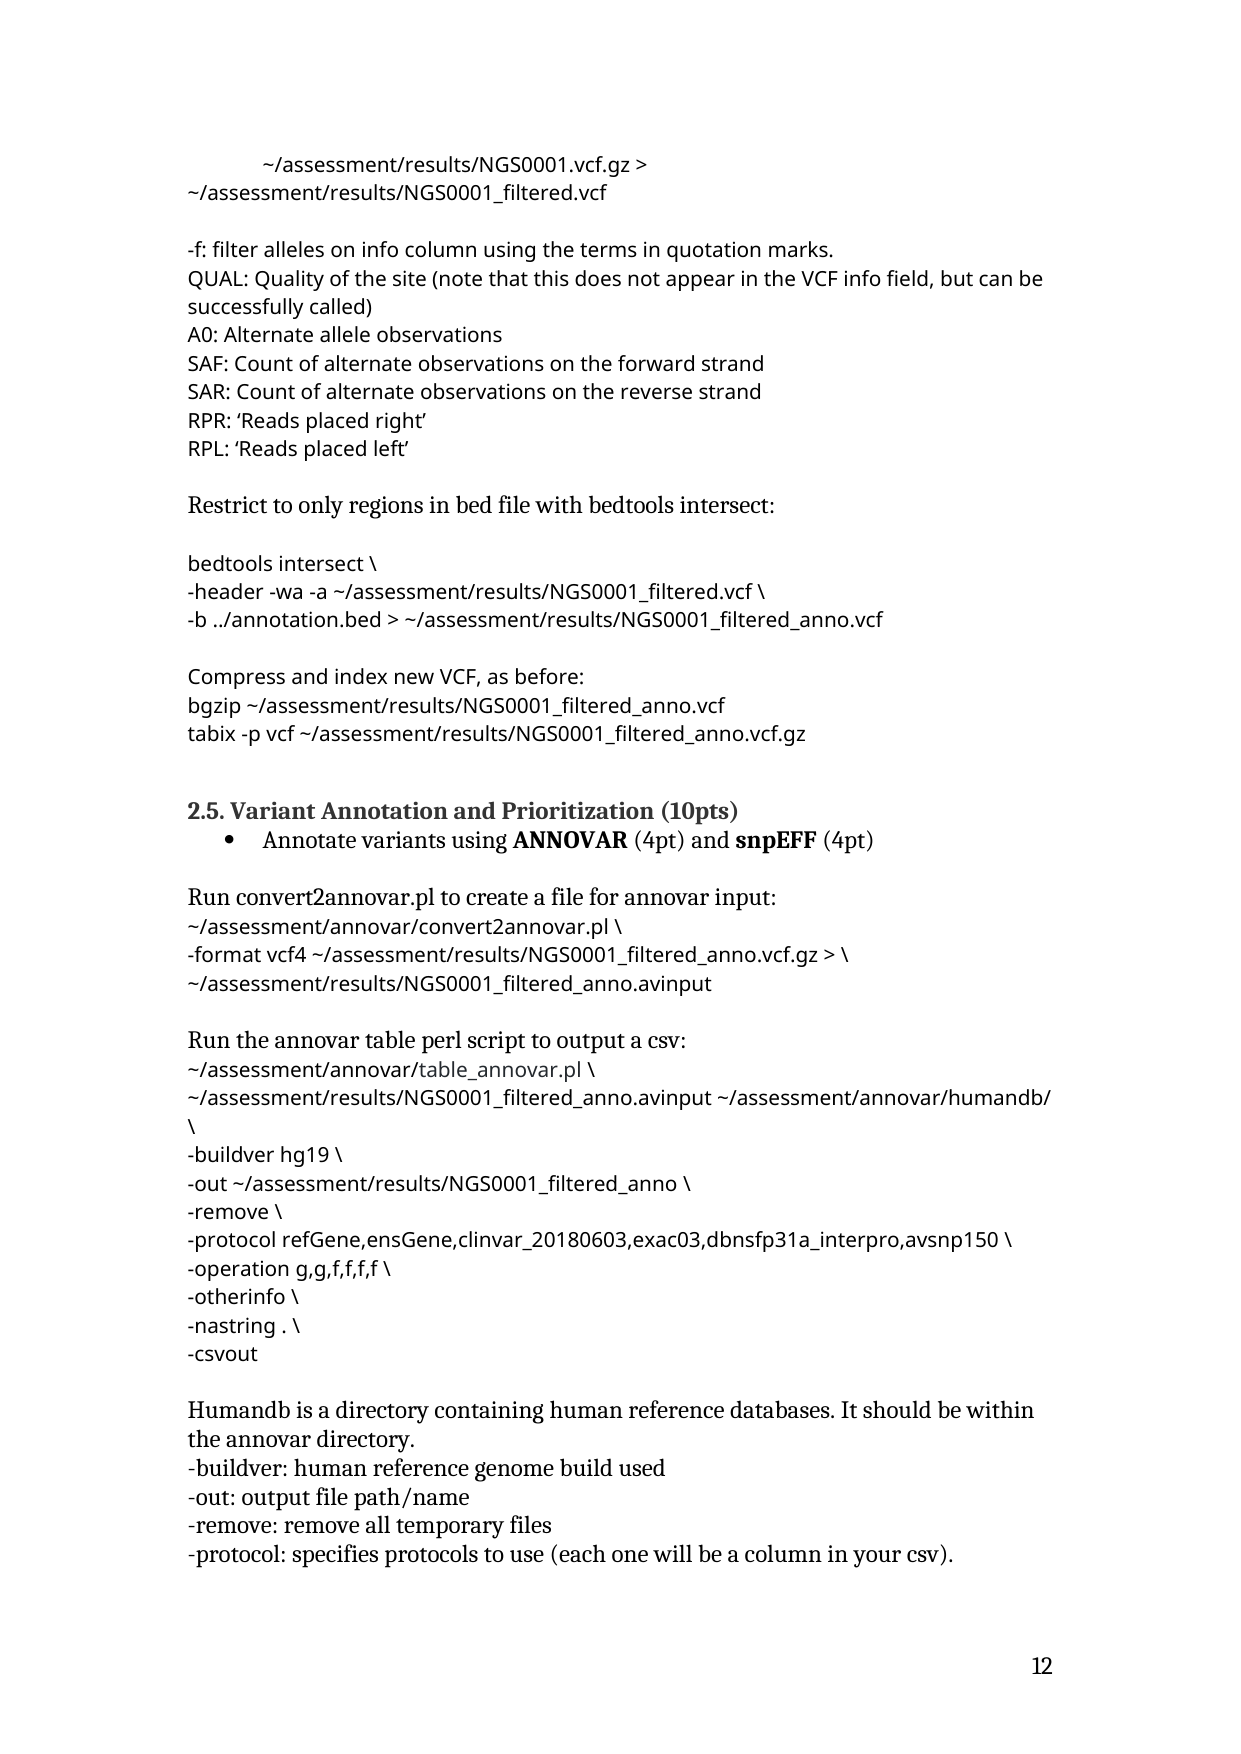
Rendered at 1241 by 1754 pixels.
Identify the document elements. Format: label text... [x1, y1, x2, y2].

list Annotate variants using ANNOVAR (4pt) and snpEFF (4pt) [225, 826, 1053, 854]
text -otherinfo \ [187, 1282, 1053, 1311]
text -header -wa -a ~/assessment/results/NGS0001_filtered.vcf \ [187, 577, 1053, 606]
text QUAL: Quality of the site (note that this does not appear in the VCF info field, but can be successfully called) [187, 264, 1053, 321]
text -csvout [187, 1339, 1053, 1368]
text Restrict to only regions in bed file with bedtools intersect: [187, 491, 1053, 520]
text bedtools intersect \ [187, 549, 1053, 577]
text -f: filter alleles on info column using the terms in quotation marks. [187, 235, 1053, 264]
text tabix -p vcf ~/assessment/results/NGS0001_filtered_anno.vcf.gz [187, 719, 1053, 748]
text bgzip ~/assessment/results/NGS0001_filtered_anno.vcf [187, 691, 1053, 719]
subtitle 2.5. Variant Annotation and Prioritization (10pts) [187, 797, 1053, 826]
text ~/assessment/results/NGS0001_filtered_anno.avinput [187, 969, 1053, 997]
text -format vcf4 ~/assessment/results/NGS0001_filtered_anno.vcf.gz > \ [187, 941, 1053, 969]
text ~/assessment/annovar/table_annovar.pl \ [187, 1055, 1053, 1083]
text -nastring . \ [187, 1311, 1053, 1339]
text -protocol: specifies protocols to use (each one will be a column in your csv). [187, 1540, 1053, 1569]
text -remove: remove all temporary files [187, 1511, 1053, 1540]
text RPR: ‘Reads placed right’ [187, 406, 1053, 434]
text SAR: Count of alternate observations on the reverse strand [187, 377, 1053, 406]
text A0: Alternate allele observations [187, 321, 1053, 349]
text Run convert2annovar.pl to create a file for annovar input: [187, 883, 1053, 912]
text -operation g,g,f,f,f,f \ [187, 1254, 1053, 1282]
text ~/assessment/annovar/convert2annovar.pl \ [187, 912, 1053, 941]
text -protocol refGene,ensGene,clinvar_20180603,exac03,dbnsfp31a_interpro,avsnp150 \ [187, 1226, 1053, 1254]
text -buildver: human reference genome build used [187, 1454, 1053, 1483]
text -out ~/assessment/results/NGS0001_filtered_anno \ [187, 1169, 1053, 1197]
text -b ../annotation.bed > ~/assessment/results/NGS0001_filtered_anno.vcf [187, 606, 1053, 634]
text SAF: Count of alternate observations on the forward strand [187, 349, 1053, 377]
text RPL: ‘Reads placed left’ [187, 434, 1053, 463]
text Run the annovar table perl script to output a csv: [187, 1026, 1053, 1055]
text -remove \ [187, 1197, 1053, 1226]
text Humandb is a directory containing human reference databases. It should be within the annovar directory. [187, 1396, 1053, 1454]
text ~/assessment/results/NGS0001.vcf.gz > ~/assessment/results/NGS0001_filtered.vcf [187, 150, 1053, 207]
text ~/assessment/results/NGS0001_filtered_anno.avinput ~/assessment/annovar/humandb/ \ [187, 1083, 1053, 1140]
text Compress and index new VCF, as before: [187, 662, 1053, 691]
text -buildver hg19 \ [187, 1140, 1053, 1169]
text -out: output file path/name [187, 1483, 1053, 1511]
